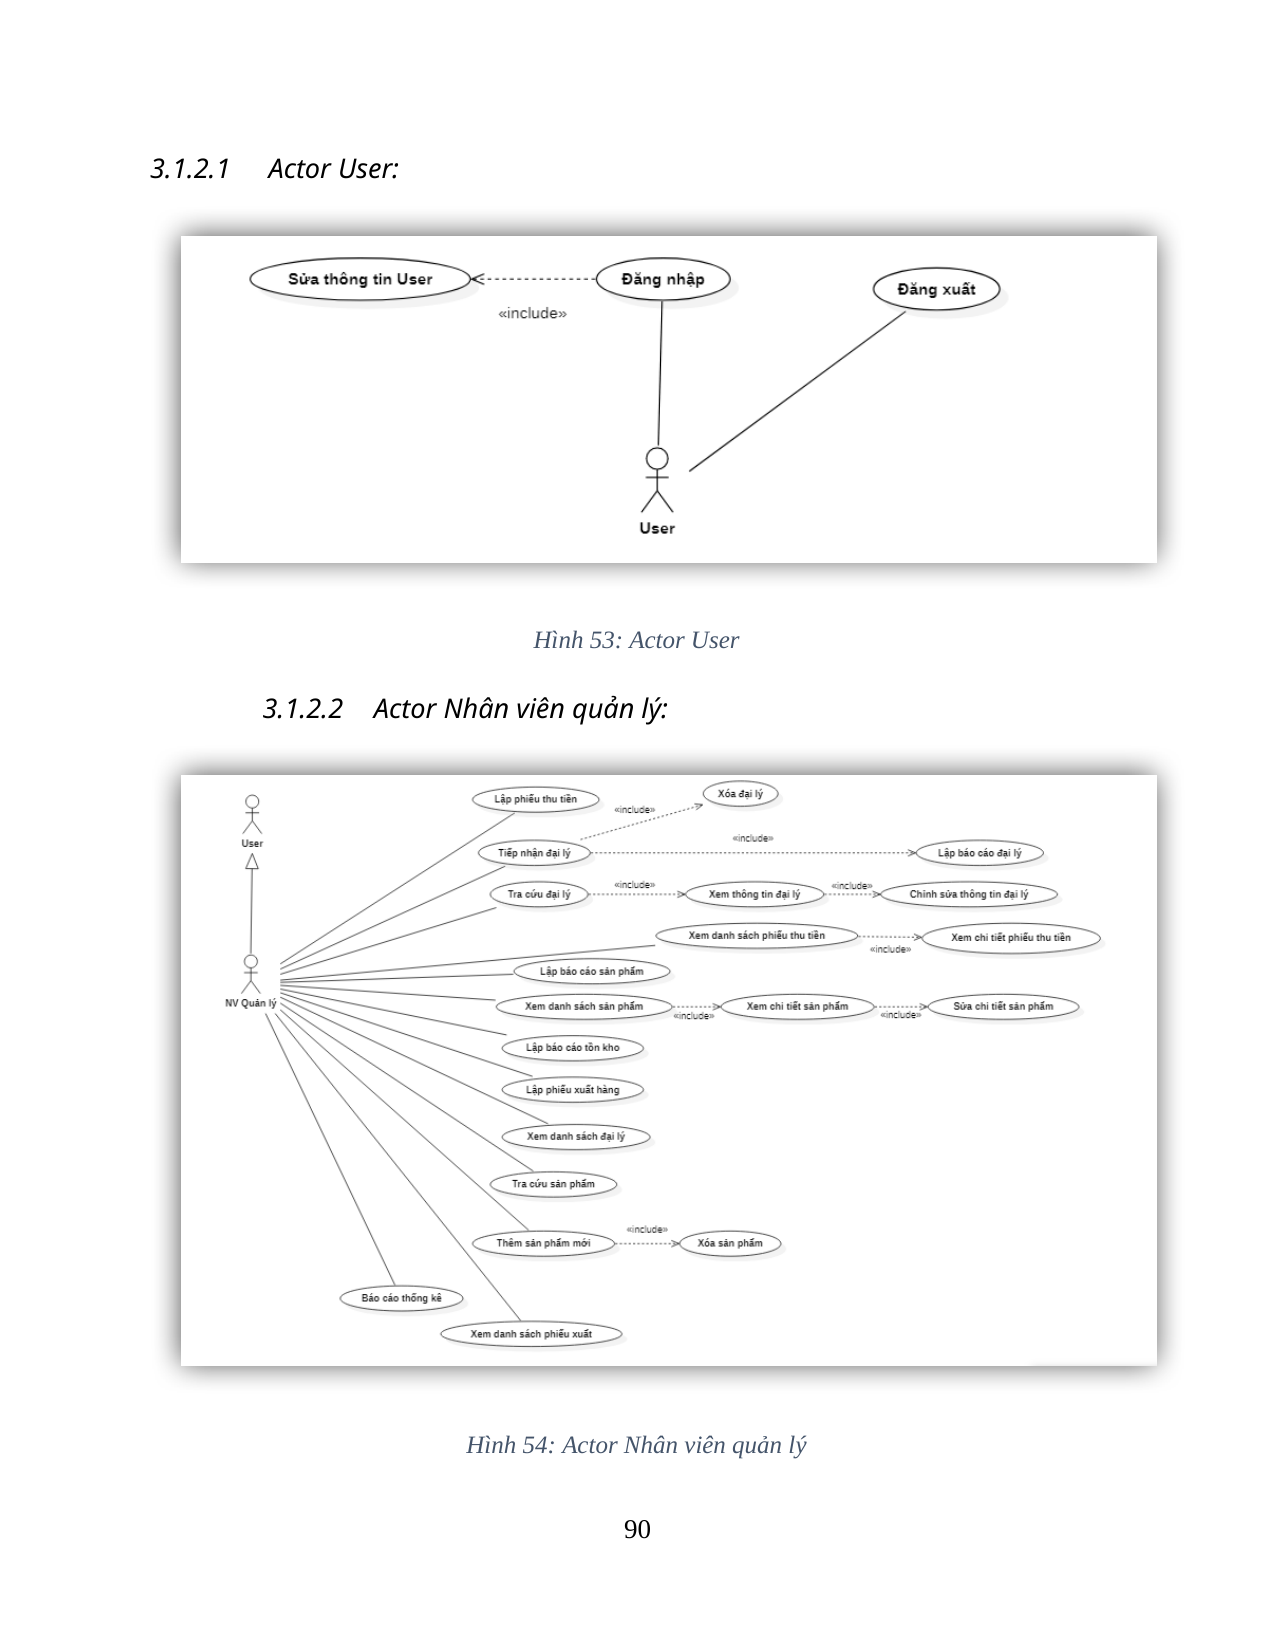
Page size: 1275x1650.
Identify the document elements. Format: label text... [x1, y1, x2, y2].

subtitle Actor User: [150, 150, 1125, 187]
text Hình 54: Actor Nhân viên quản lý [150, 1430, 1125, 1458]
picture [181, 775, 1157, 1366]
picture [181, 236, 1157, 563]
text Hình 53: Actor User [150, 625, 1125, 654]
subtitle Actor Nhân viên quản lý: [262, 689, 1125, 726]
